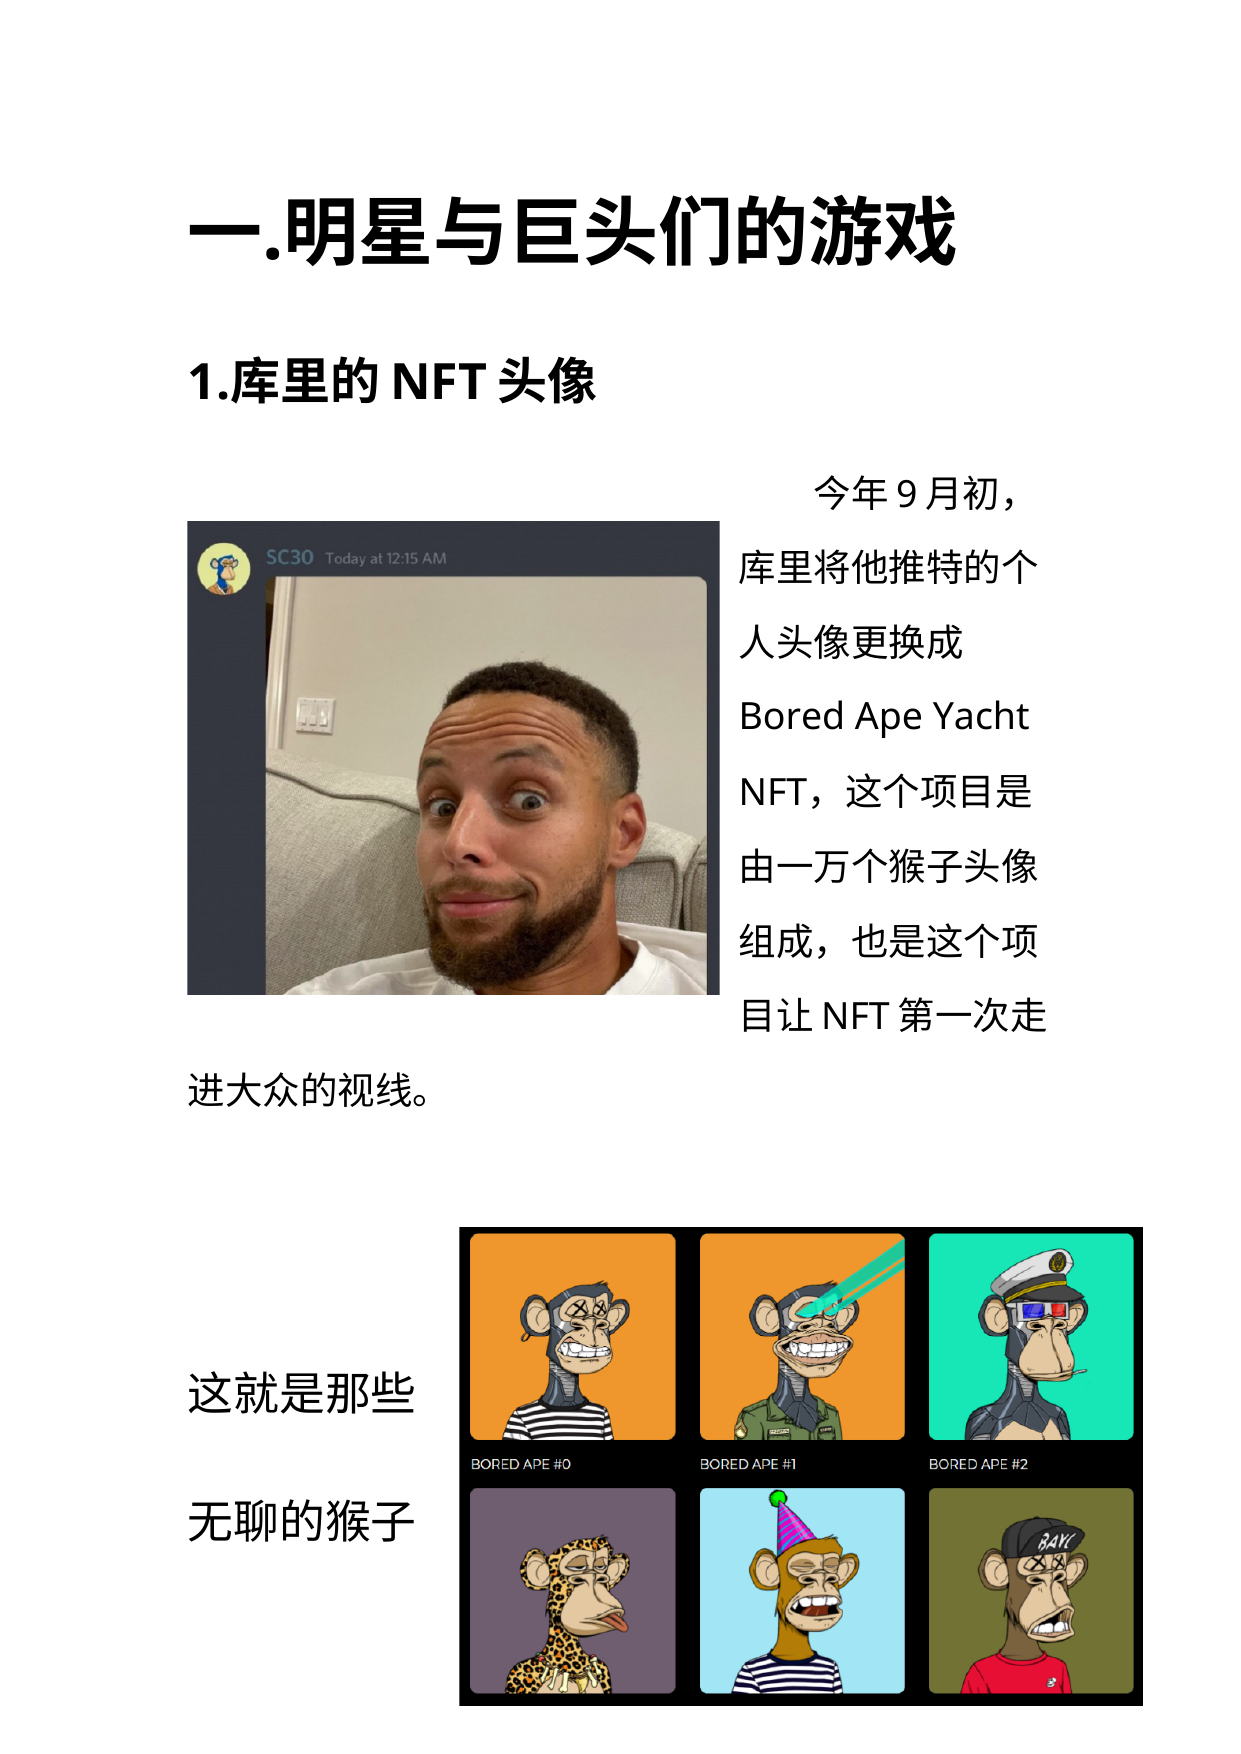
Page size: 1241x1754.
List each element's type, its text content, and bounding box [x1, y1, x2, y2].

text 一.明星与巨头们的游戏 [187, 162, 1053, 292]
picture [187, 521, 720, 995]
text 无聊的猴子 [187, 1470, 1053, 1567]
picture [459, 1227, 1143, 1706]
text 1.库里的NFT头像 [187, 329, 1053, 427]
text 这就是那些 [187, 1342, 1053, 1439]
